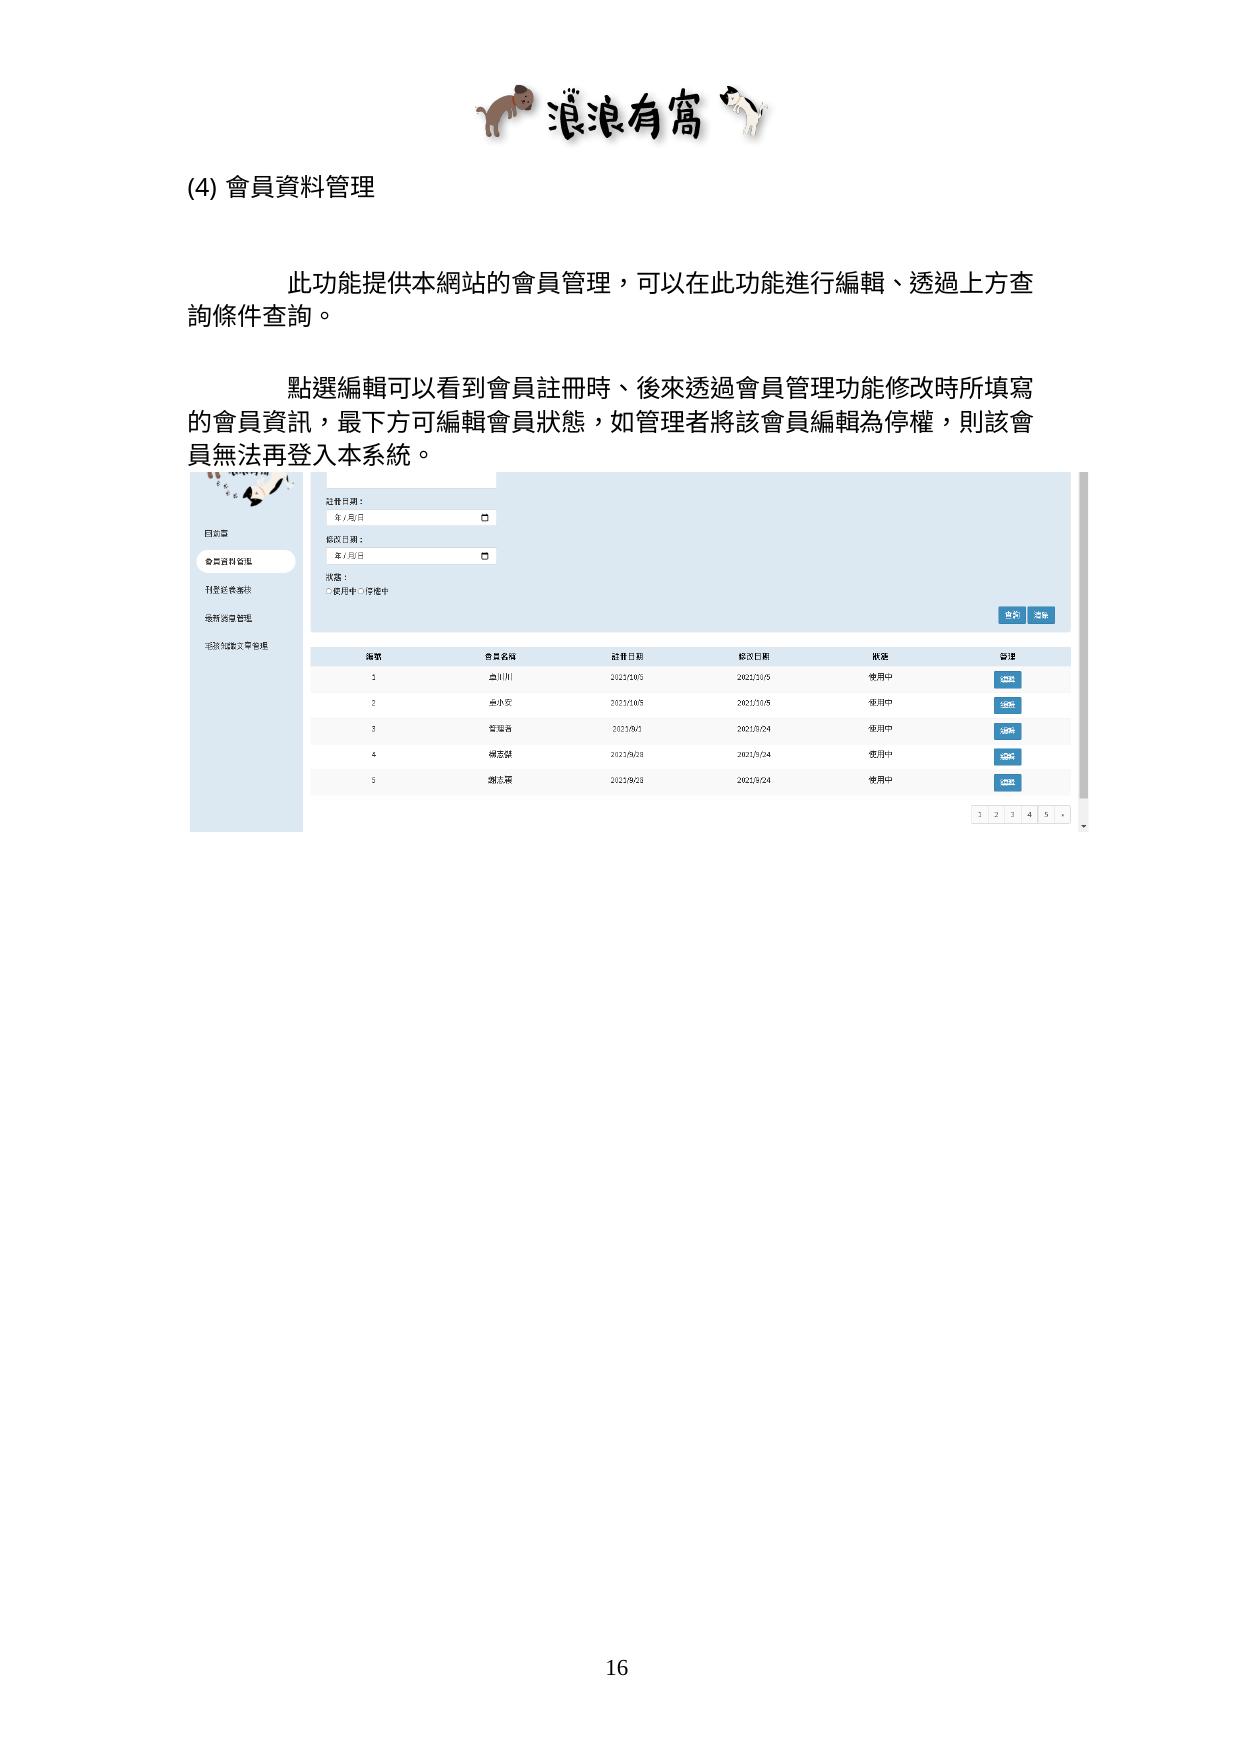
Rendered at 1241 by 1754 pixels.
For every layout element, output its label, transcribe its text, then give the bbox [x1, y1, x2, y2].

text 點選編輯可以看到會員註冊時、後來透過會員管理功能修改時所填寫的會員資訊，最下方可編輯會員狀態，如管理者將該會員編輯為停權，則該會員無法再登入本系統。 [187, 371, 1038, 472]
picture [189, 472, 1089, 832]
list 會員資料管理 [187, 168, 1038, 204]
picture [546, 87, 703, 142]
picture [474, 84, 535, 138]
picture [718, 84, 770, 138]
text 此功能提供本網站的會員管理，可以在此功能進行編輯、透過上方查詢條件查詢。 [187, 265, 1038, 332]
